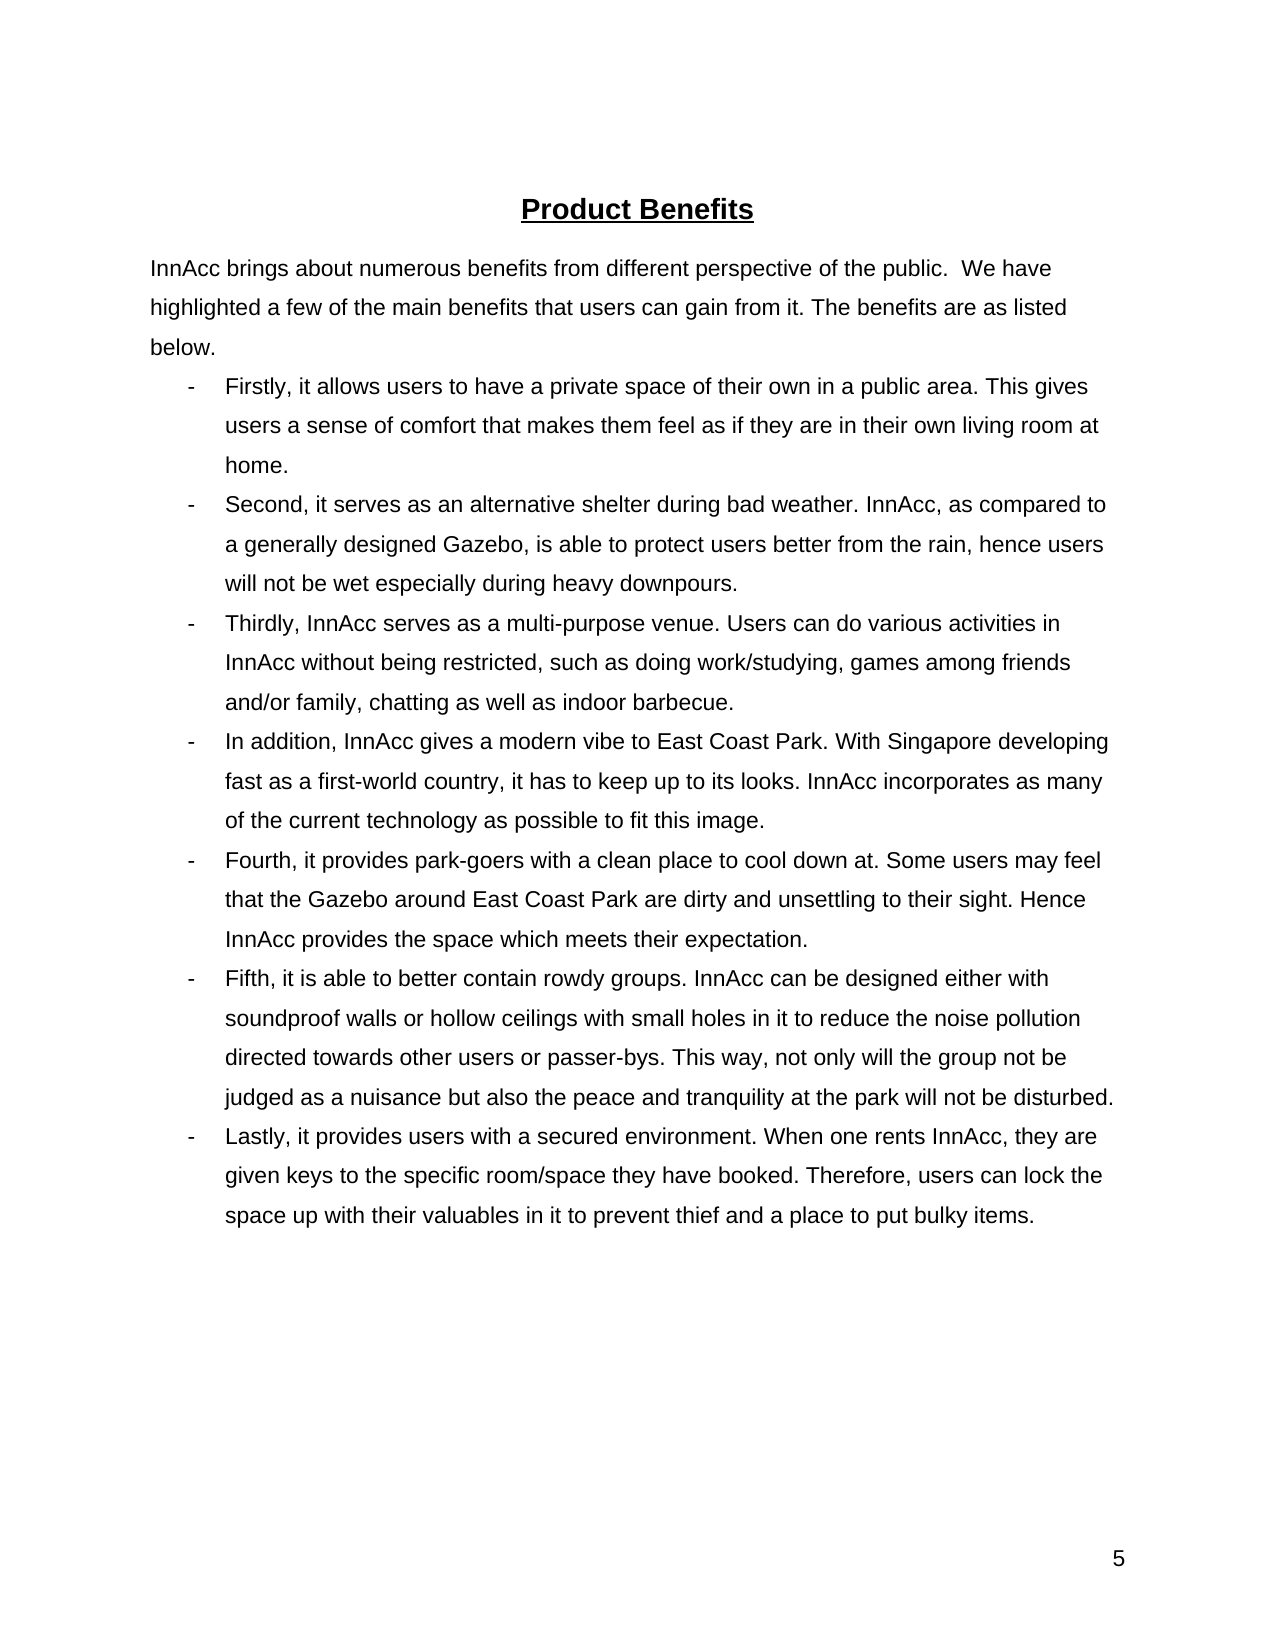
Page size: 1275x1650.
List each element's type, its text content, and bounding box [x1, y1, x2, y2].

subtitle Product Benefits [150, 192, 1125, 225]
list Fourth, it provides park-goers with a clean place to cool down at. Some users may feel that the Gazebo around East Coast Park are dirty and unsettling to their sight. Hence InnAcc provides the space which meets their expectation. [187, 847, 1125, 952]
list Fifth, it is able to better contain rowdy groups. InnAcc can be designed either with soundproof walls or hollow ceilings with small holes in it to reduce the noise pollution directed towards other users or passer-bys. This way, not only will the group not be judged as a nuisance but also the peace and tranquility at the park will not be disturbed. [187, 965, 1125, 1110]
list In addition, InnAcc gives a modern vibe to East Coast Park. With Singapore developing fast as a first-world country, it has to keep up to its looks. InnAcc incorporates as many of the current technology as possible to fit this image. [187, 728, 1125, 833]
list Lastly, it provides users with a secured environment. When one rents InnAcc, they are given keys to the specific room/space they have booked. Therefore, users can lock the space up with their valuables in it to prevent thief and a place to put bulky items. [187, 1123, 1125, 1228]
text InnAcc brings about numerous benefits from different perspective of the public. We have highlighted a few of the main benefits that users can gain from it. The benefits are as listed below. [150, 254, 1125, 360]
list Firstly, it allows users to have a private space of their own in a public area. This gives users a sense of comfort that makes them feel as if they are in their own living room at home. [187, 373, 1125, 478]
list Thirdly, InnAcc serves as a multi-purpose venue. Users can do various activities in InnAcc without being restricted, such as doing work/studying, games among friends and/or family, chatting as well as indoor barbecue. [187, 610, 1125, 715]
list Second, it serves as an alternative shelter during bad weather. InnAcc, as compared to a generally designed Gazebo, is able to protect users better from the rain, hence users will not be wet especially during heavy downpours. [187, 491, 1125, 597]
